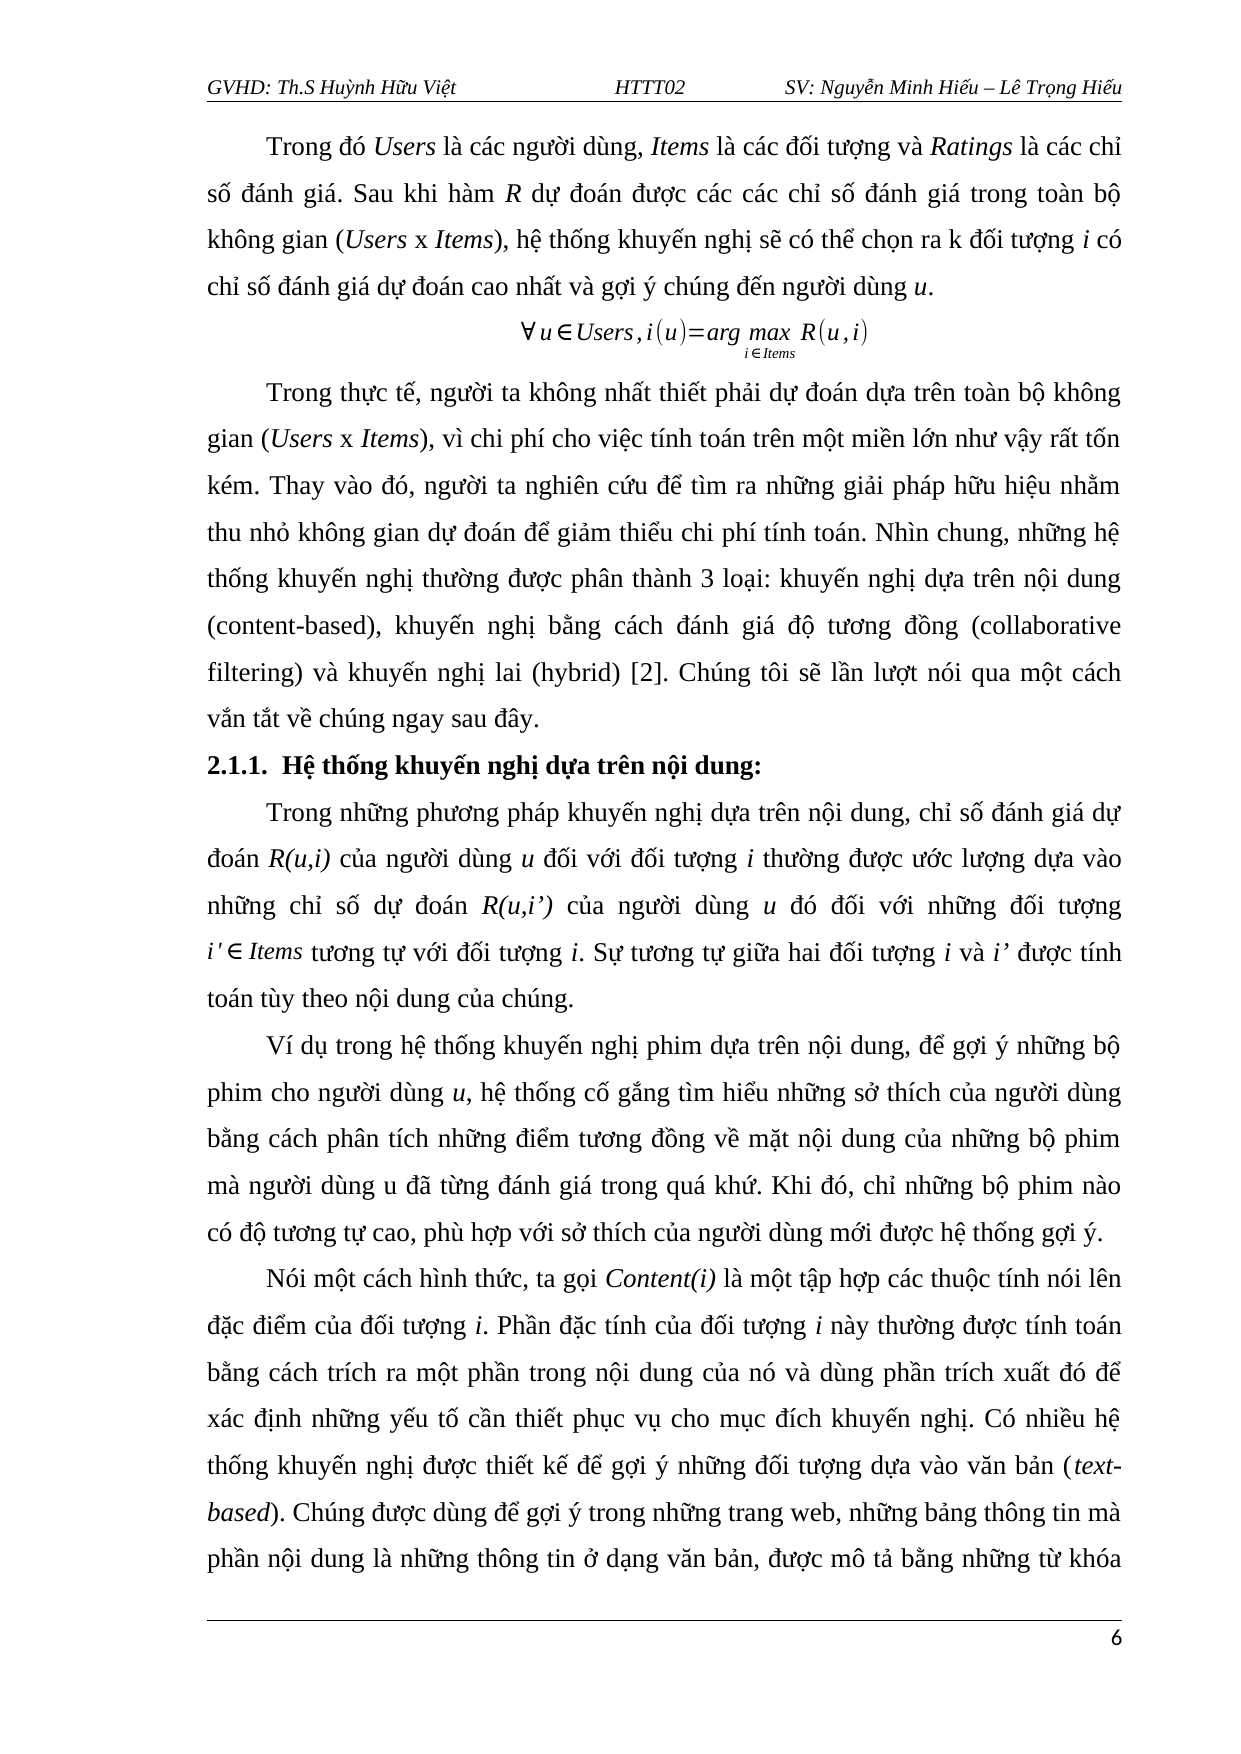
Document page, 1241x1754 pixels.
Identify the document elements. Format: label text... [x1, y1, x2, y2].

text Trong đó Users là các người dùng, Items là các đối tượng và Ratings là các chỉ số đánh giá. Sau khi hàm R dự đoán được các các chỉ số đánh giá trong toàn bộ không gian (Users x Items), hệ thống khuyến nghị sẽ có thể chọn ra k đối tượng i có chỉ số đánh giá dự đoán cao nhất và gợi ý chúng đến người dùng u. [207, 130, 1122, 301]
subtitle Hệ thống khuyến nghị dựa trên nội dung: [207, 749, 1122, 780]
text Ví dụ trong hệ thống khuyến nghị phim dựa trên nội dung, để gợi ý những bộ phim cho người dùng u, hệ thống cố gắng tìm hiểu những sở thích của người dùng bằng cách phân tích những điểm tương đồng về mặt nội dung của những bộ phim mà người dùng u đã từng đánh giá trong quá khứ. Khi đó, chỉ những bộ phim nào có độ tương tự cao, phù hợp với sở thích của người dùng mới được hệ thống gợi ý. [207, 1029, 1122, 1247]
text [207, 1262, 1122, 1573]
text Trong những phương pháp khuyến nghị dựa trên nội dung, chỉ số đánh giá dự đoán R(u,i) của người dùng u đối với đối tượng i thường được ước lượng dựa vào những chỉ số dự đoán R(u,i’) của người dùng u đó đối với những đối tượng tương tự với đối tượng i. Sự tương tự giữa hai đối tượng i và i’ được tính toán tùy theo nội dung của chúng. [207, 796, 1122, 1013]
text Trong thực tế, người ta không nhất thiết phải dự đoán dựa trên toàn bộ không gian (Users x Items), vì chi phí cho việc tính toán trên một miền lớn như vậy rất tốn kém. Thay vào đó, người ta nghiên cứu để tìm ra những giải pháp hữu hiệu nhằm thu nhỏ không gian dự đoán để giảm thiểu chi phí tính toán. Nhìn chung, những hệ thống khuyến nghị thường được phân thành 3 loại: khuyến nghị dựa trên nội dung (content-based), khuyến nghị bằng cách đánh giá độ tương đồng (collaborative filtering) và khuyến nghị lai (hybrid) [2]. Chúng tôi sẽ lần lượt nói qua một cách vắn tắt về chúng ngay sau đây. [207, 376, 1122, 733]
